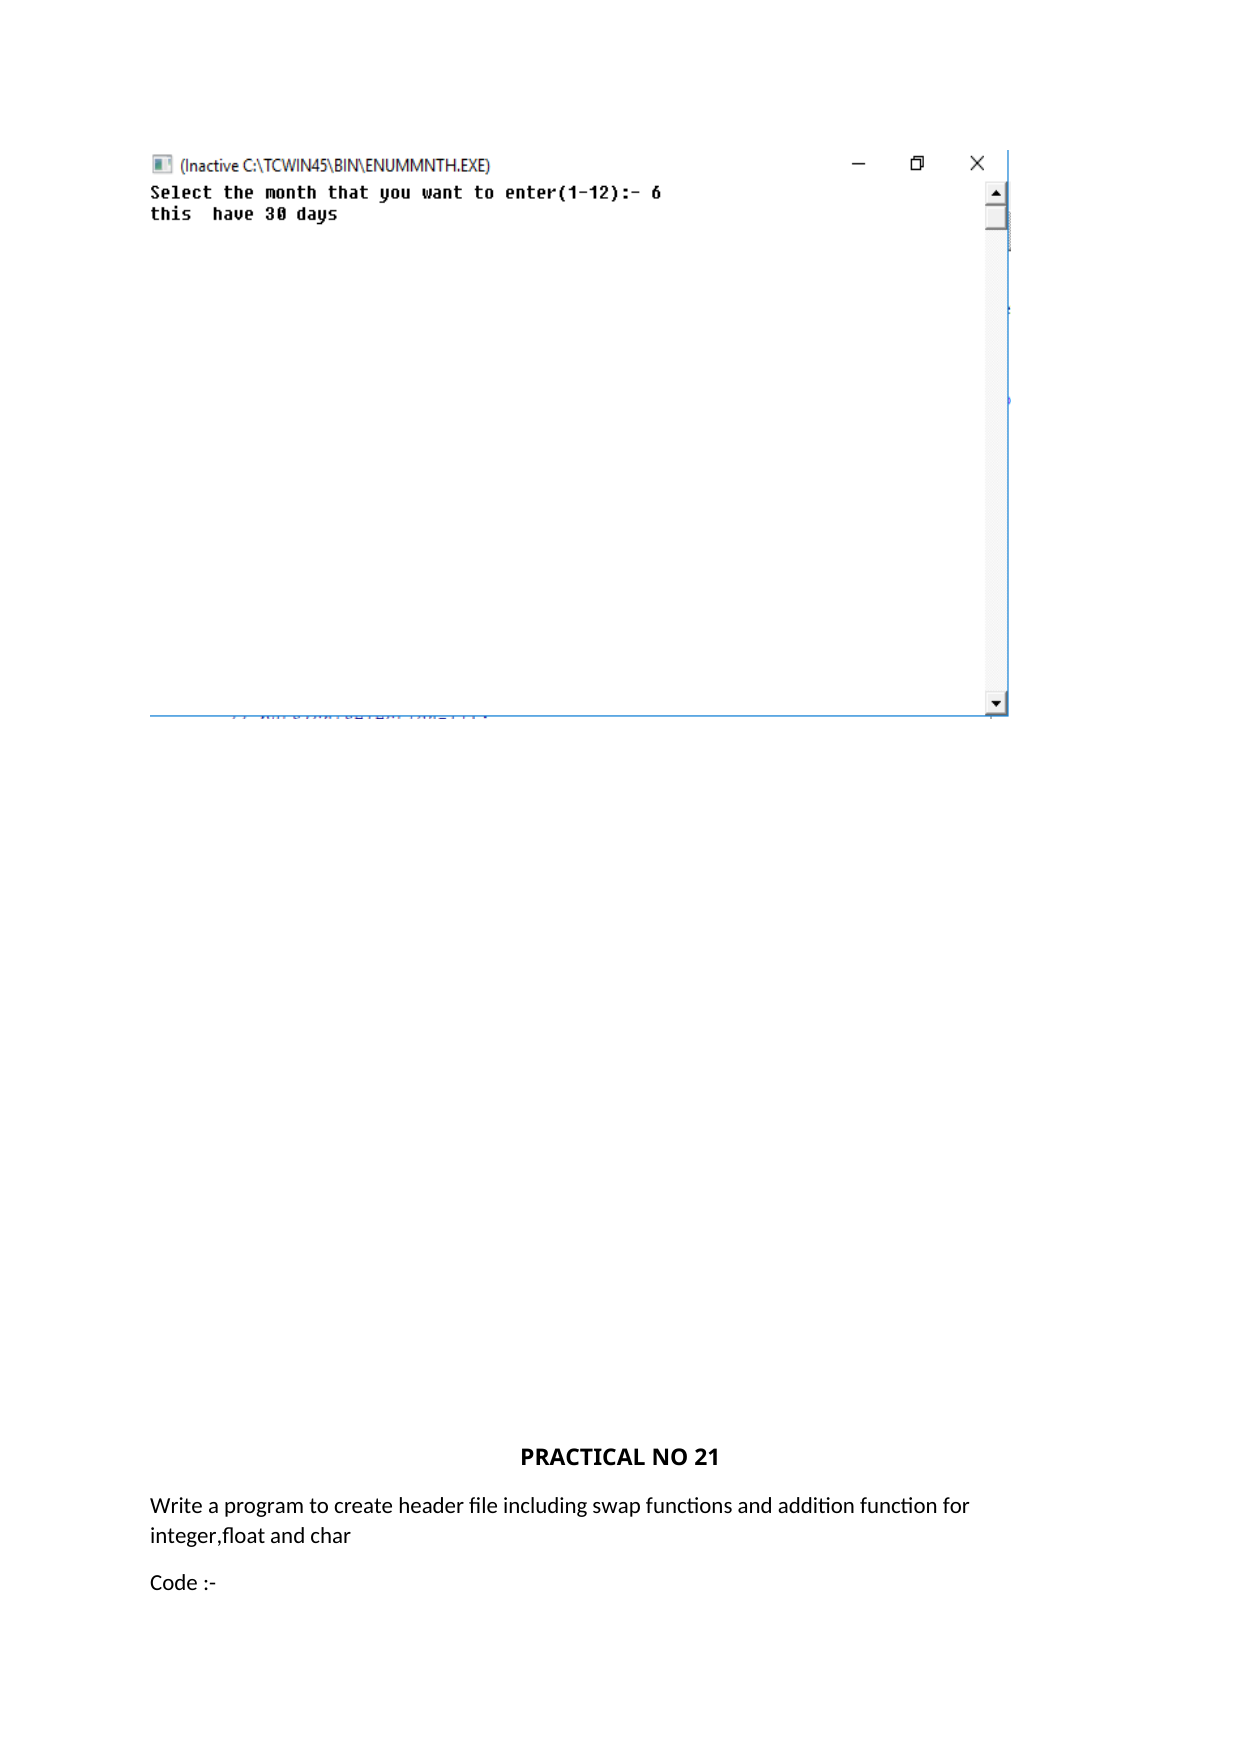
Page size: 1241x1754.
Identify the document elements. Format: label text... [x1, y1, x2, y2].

picture [150, 150, 1011, 719]
text Write a program to create header file including swap functions and addition function for integer,float and char [150, 1491, 1090, 1549]
text PRACTICAL NO 21 [150, 1441, 1090, 1472]
text Code :- [150, 1568, 1090, 1596]
